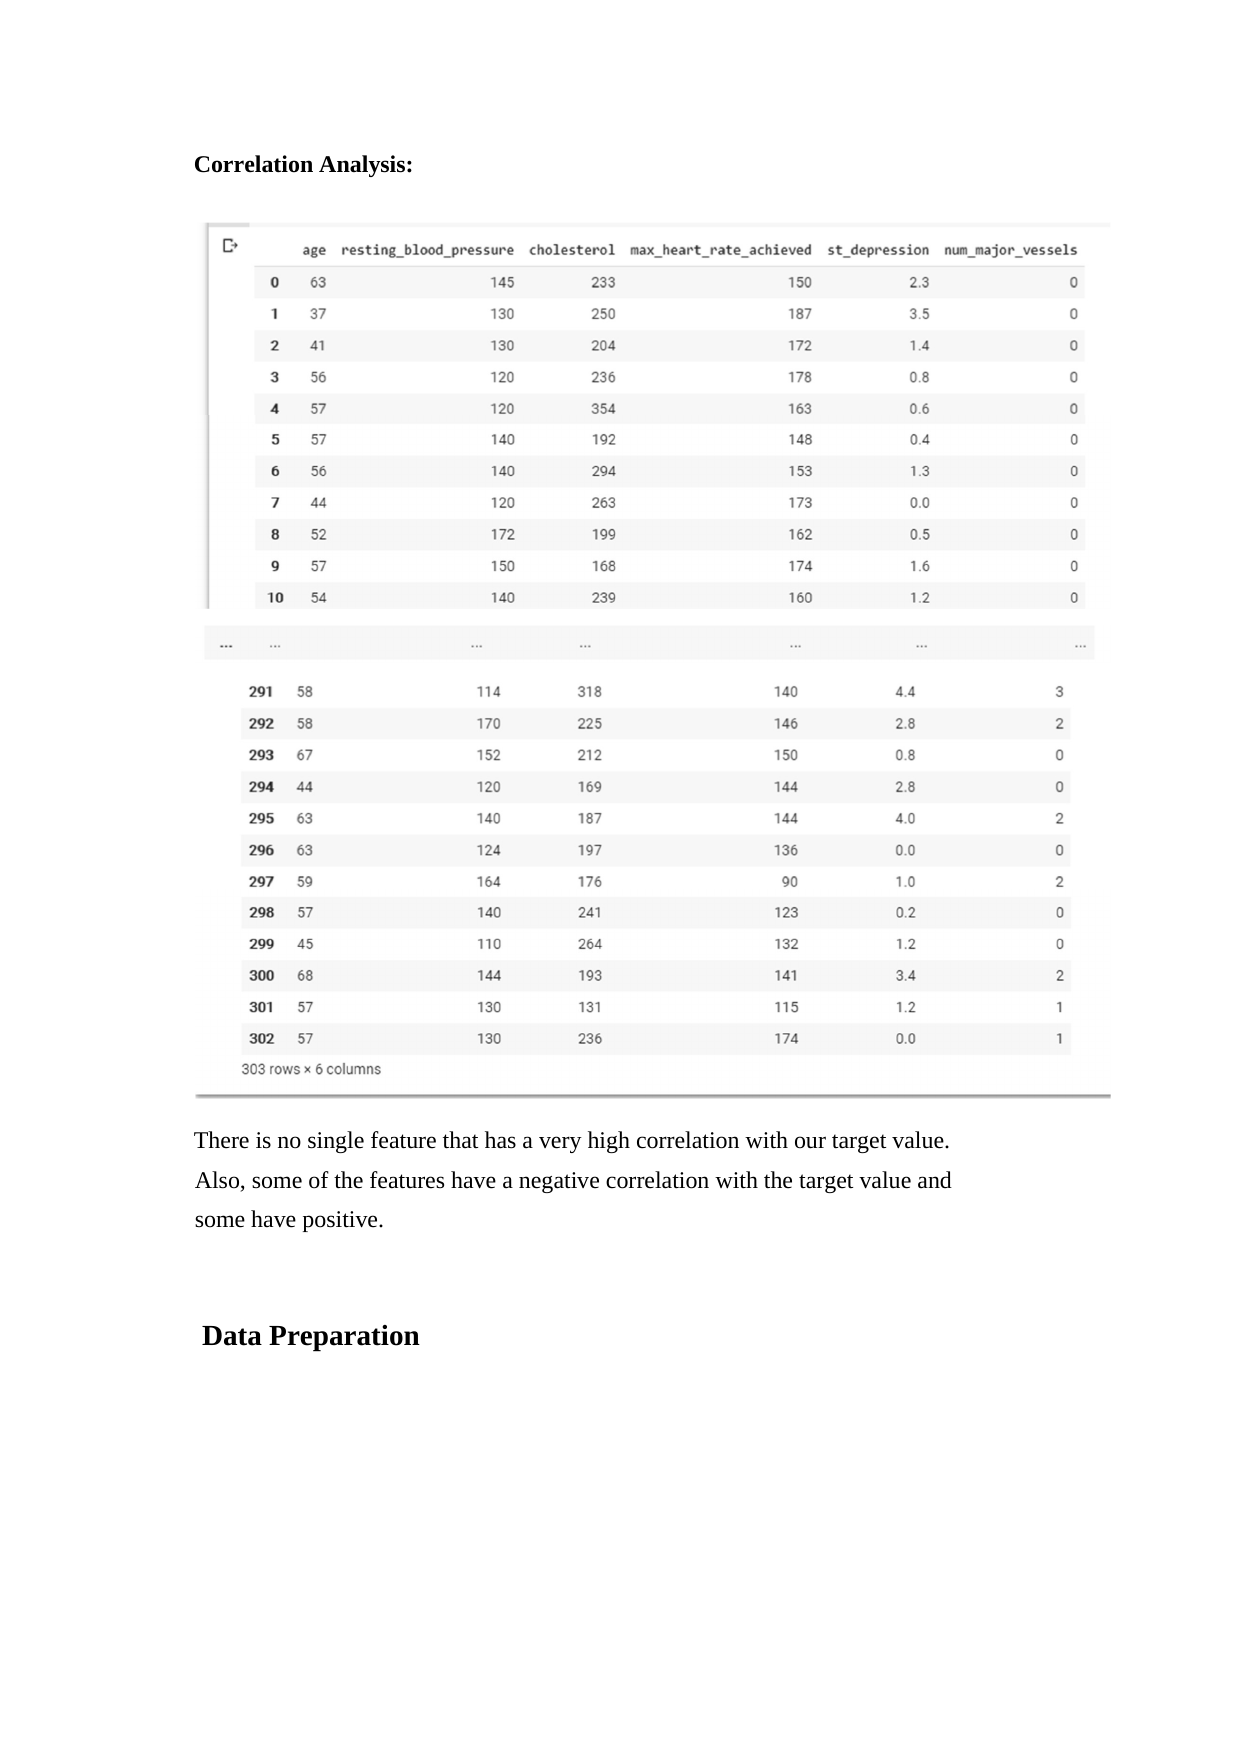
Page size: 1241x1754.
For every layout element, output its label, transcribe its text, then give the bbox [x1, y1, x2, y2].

text Correlation Analysis: [193, 150, 1092, 178]
picture [194, 678, 1111, 1099]
picture [194, 221, 1111, 609]
text There is no single feature that has a very high correlation with our target value. Also, some of the features have a negative correlation with the target value and some have positive. [193, 1127, 1007, 1233]
picture [195, 625, 1111, 663]
text Data Preparation [195, 1318, 1090, 1351]
